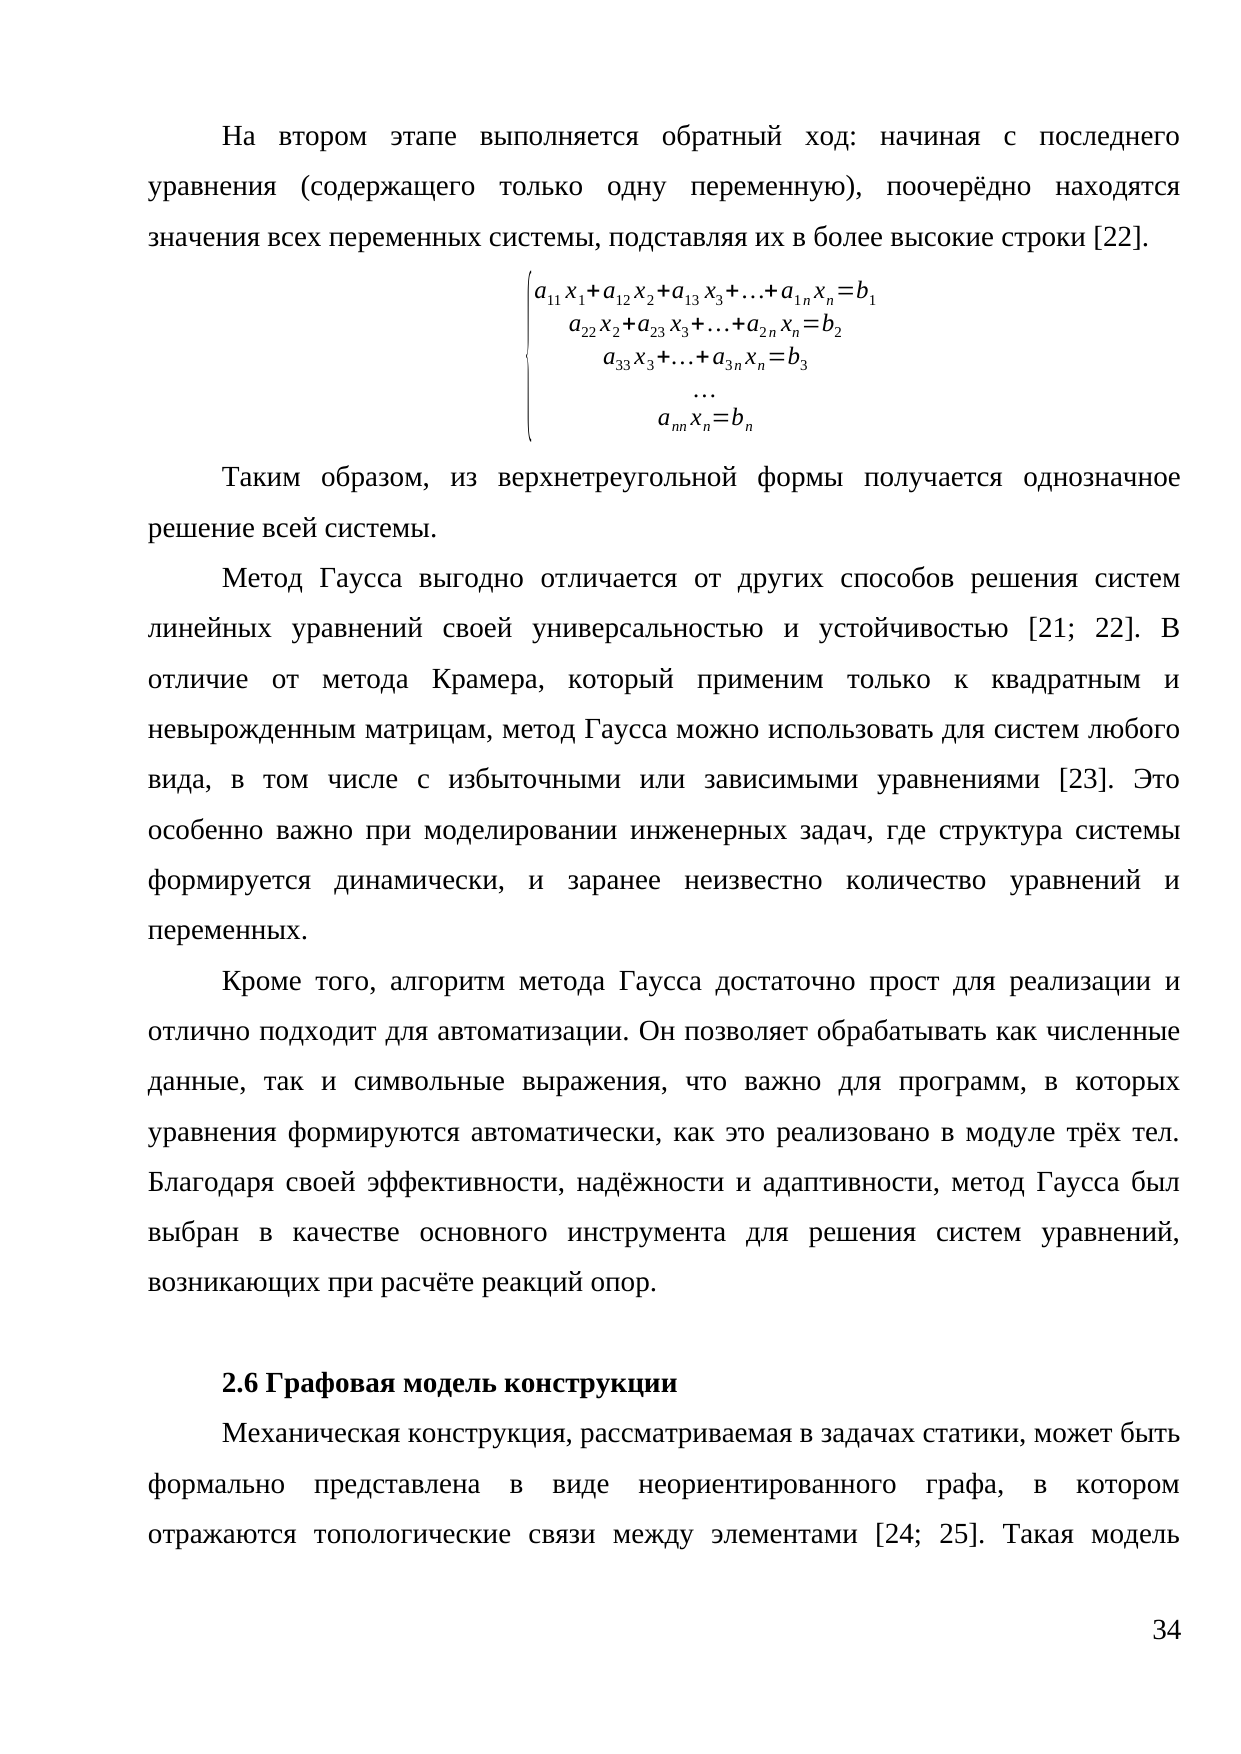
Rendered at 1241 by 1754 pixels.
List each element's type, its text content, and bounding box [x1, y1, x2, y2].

text Таким образом, из верхнетреугольной формы получается однозначное решение всей системы. [148, 459, 1181, 543]
text Кроме того, алгоритм метода Гаусса достаточно прост для реализации и отлично подходит для автоматизации. Он позволяет обрабатывать как численные данные, так и символьные выражения, что важно для программ, в которых уравнения формируются автоматически, как это реализовано в модуле трёх тел. Благодаря своей эффективности, надёжности и адаптивности, метод Гаусса был выбран в качестве основного инструмента для решения систем уравнений, возникающих при расчёте реакций опор. [148, 963, 1181, 1298]
text Метод Гаусса выгодно отличается от других способов решения систем линейных уравнений своей универсальностью и устойчивостью [21; 22]. В отличие от метода Крамера, который применим только к квадратным и невырожденным матрицам, метод Гаусса можно использовать для систем любого вида, в том числе с избыточными или зависимыми уравнениями [23]. Это особенно важно при моделировании инженерных задач, где структура системы формируется динамически, и заранее неизвестно количество уравнений и переменных. [148, 560, 1181, 946]
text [148, 1416, 1181, 1550]
subtitle 2.6 Графовая модель конструкции [148, 1365, 1181, 1399]
text На втором этапе выполняется обратный ход: начиная с последнего уравнения (содержащего только одну переменную), поочерёдно находятся значения всех переменных системы, подставляя их в более высокие строки [22]. [148, 118, 1181, 252]
